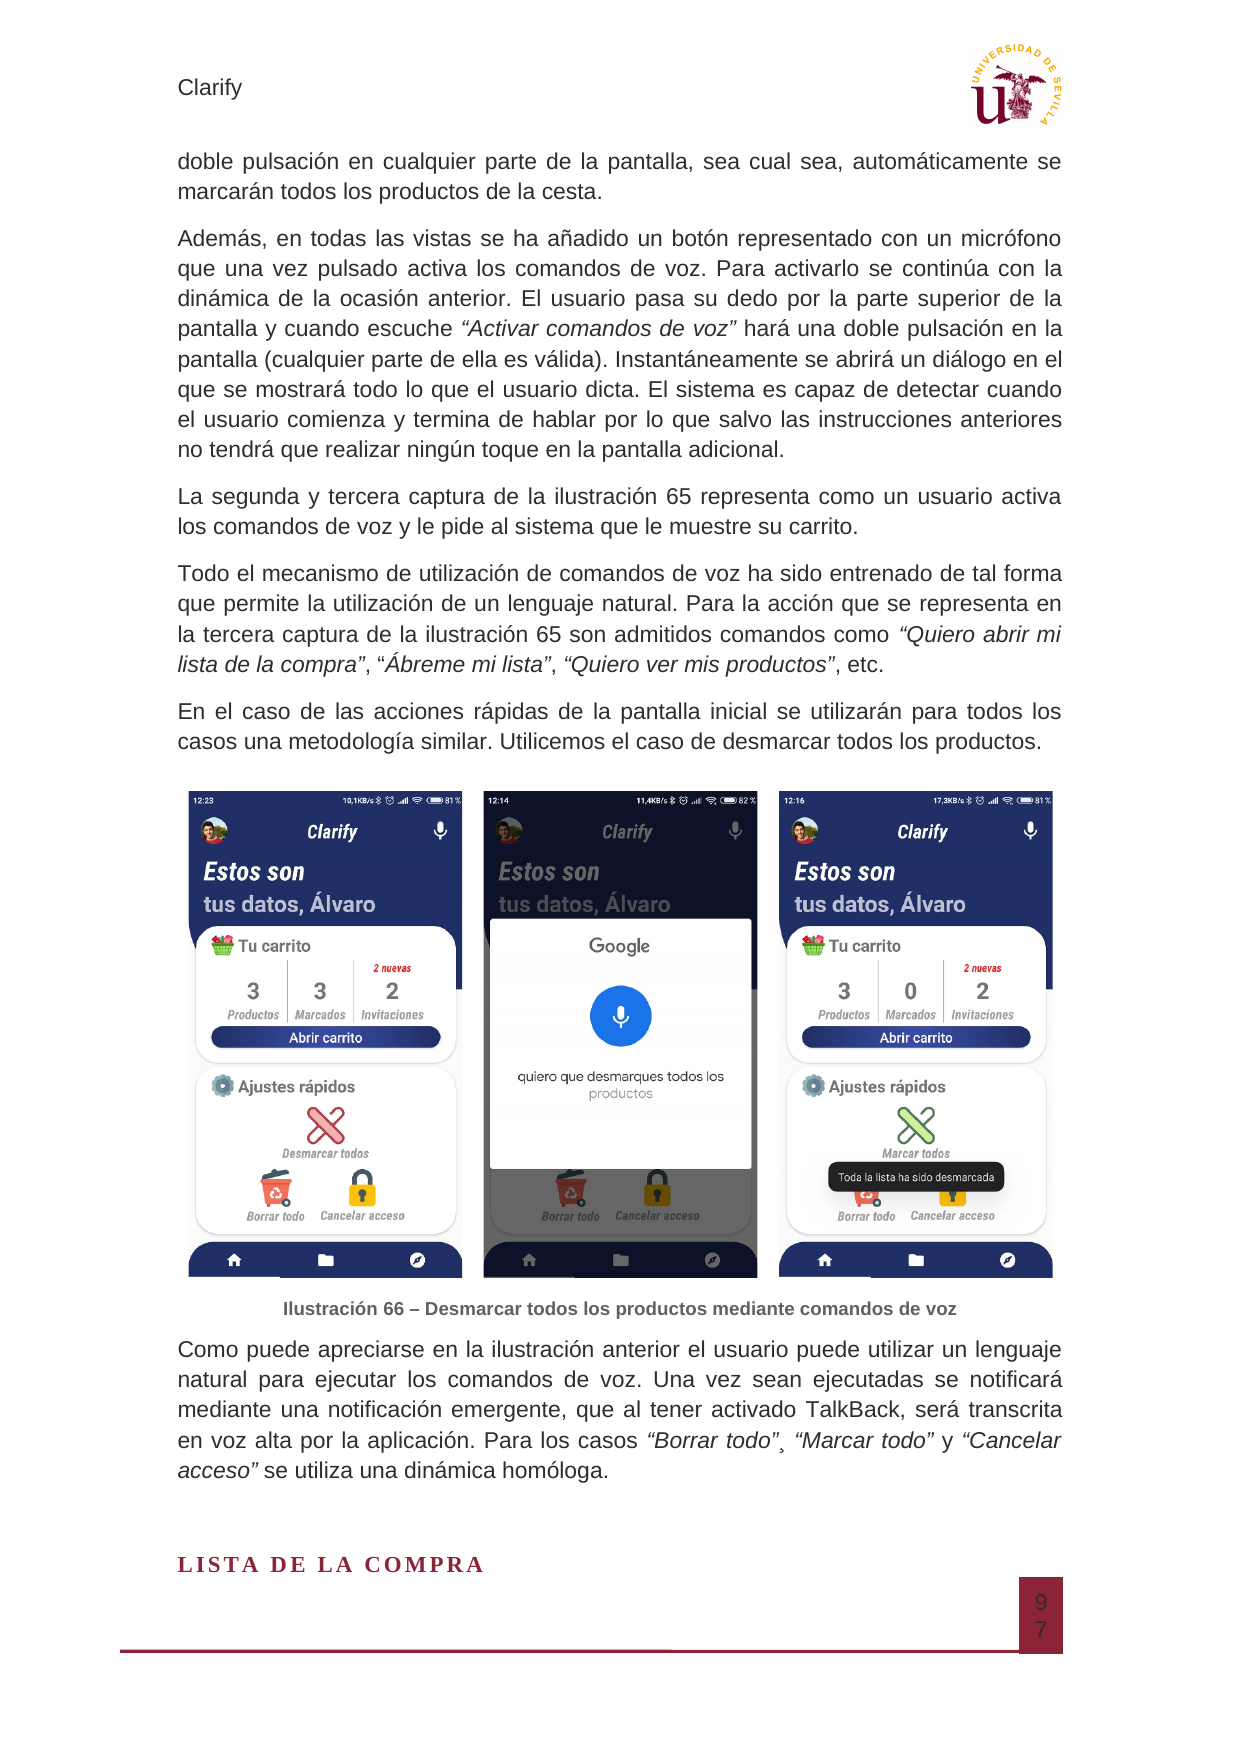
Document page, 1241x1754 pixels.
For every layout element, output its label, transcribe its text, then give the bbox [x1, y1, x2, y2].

text En el caso de las acciones rápidas de la pantalla inicial se utilizarán para todos los casos una metodología similar. Utilicemos el caso de desmarcar todos los productos. [177, 698, 1063, 754]
text Ilustración 66 – Desmarcar todos los productos mediante comandos de voz [177, 1298, 1063, 1319]
picture [188, 791, 463, 1278]
text Además, en todas las vistas se ha añadido un botón representado con un micrófono que una vez pulsado activa los comandos de voz. Para activarlo se continúa con la dinámica de la ocasión anterior. El usuario pasa su dedo por la parte superior de la pantalla y cuando escuche “Activar comandos de voz” hará una doble pulsación en la pantalla (cualquier parte de ella es válida). Instantáneamente se abrirá un diálogo en el que se mostrará todo lo que el usuario dicta. El sistema es capaz de detectar cuando el usuario comienza y termina de hablar por lo que salvo las instrucciones anteriores no tendrá que realizar ningún toque en la pantalla adicional. [177, 225, 1063, 462]
table_header [177, 775, 472, 1281]
picture [483, 791, 758, 1278]
table_header [473, 775, 768, 1281]
title Lista de la compra [177, 1551, 1063, 1577]
text Todo el mecanismo de utilización de comandos de voz ha sido entrenado de tal forma que permite la utilización de un lenguaje natural. Para la acción que se representa en la tercera captura de la ilustración 65 son admitidos comandos como “Quiero abrir mi lista de la compra”, “Ábreme mi lista”, “Quiero ver mis productos”, etc. [177, 560, 1063, 677]
picture [969, 44, 1063, 127]
text La segunda y tercera captura de la ilustración 65 representa como un usuario activa los comandos de voz y le pide al sistema que le muestre su carrito. [177, 483, 1063, 539]
table_header [768, 775, 1063, 1281]
text Como puede apreciarse en la ilustración anterior el usuario puede utilizar un lenguaje natural para ejecutar los comandos de voz. Una vez sean ejecutadas se notificará mediante una notificación emergente, que al tener activado TalkBack, será transcrita en voz alta por la aplicación. Para los casos “Borrar todo”¸ “Marcar todo” y “Cancelar acceso” se utiliza una dinámica homóloga. [177, 1336, 1063, 1483]
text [177, 148, 1063, 204]
picture [779, 791, 1053, 1278]
